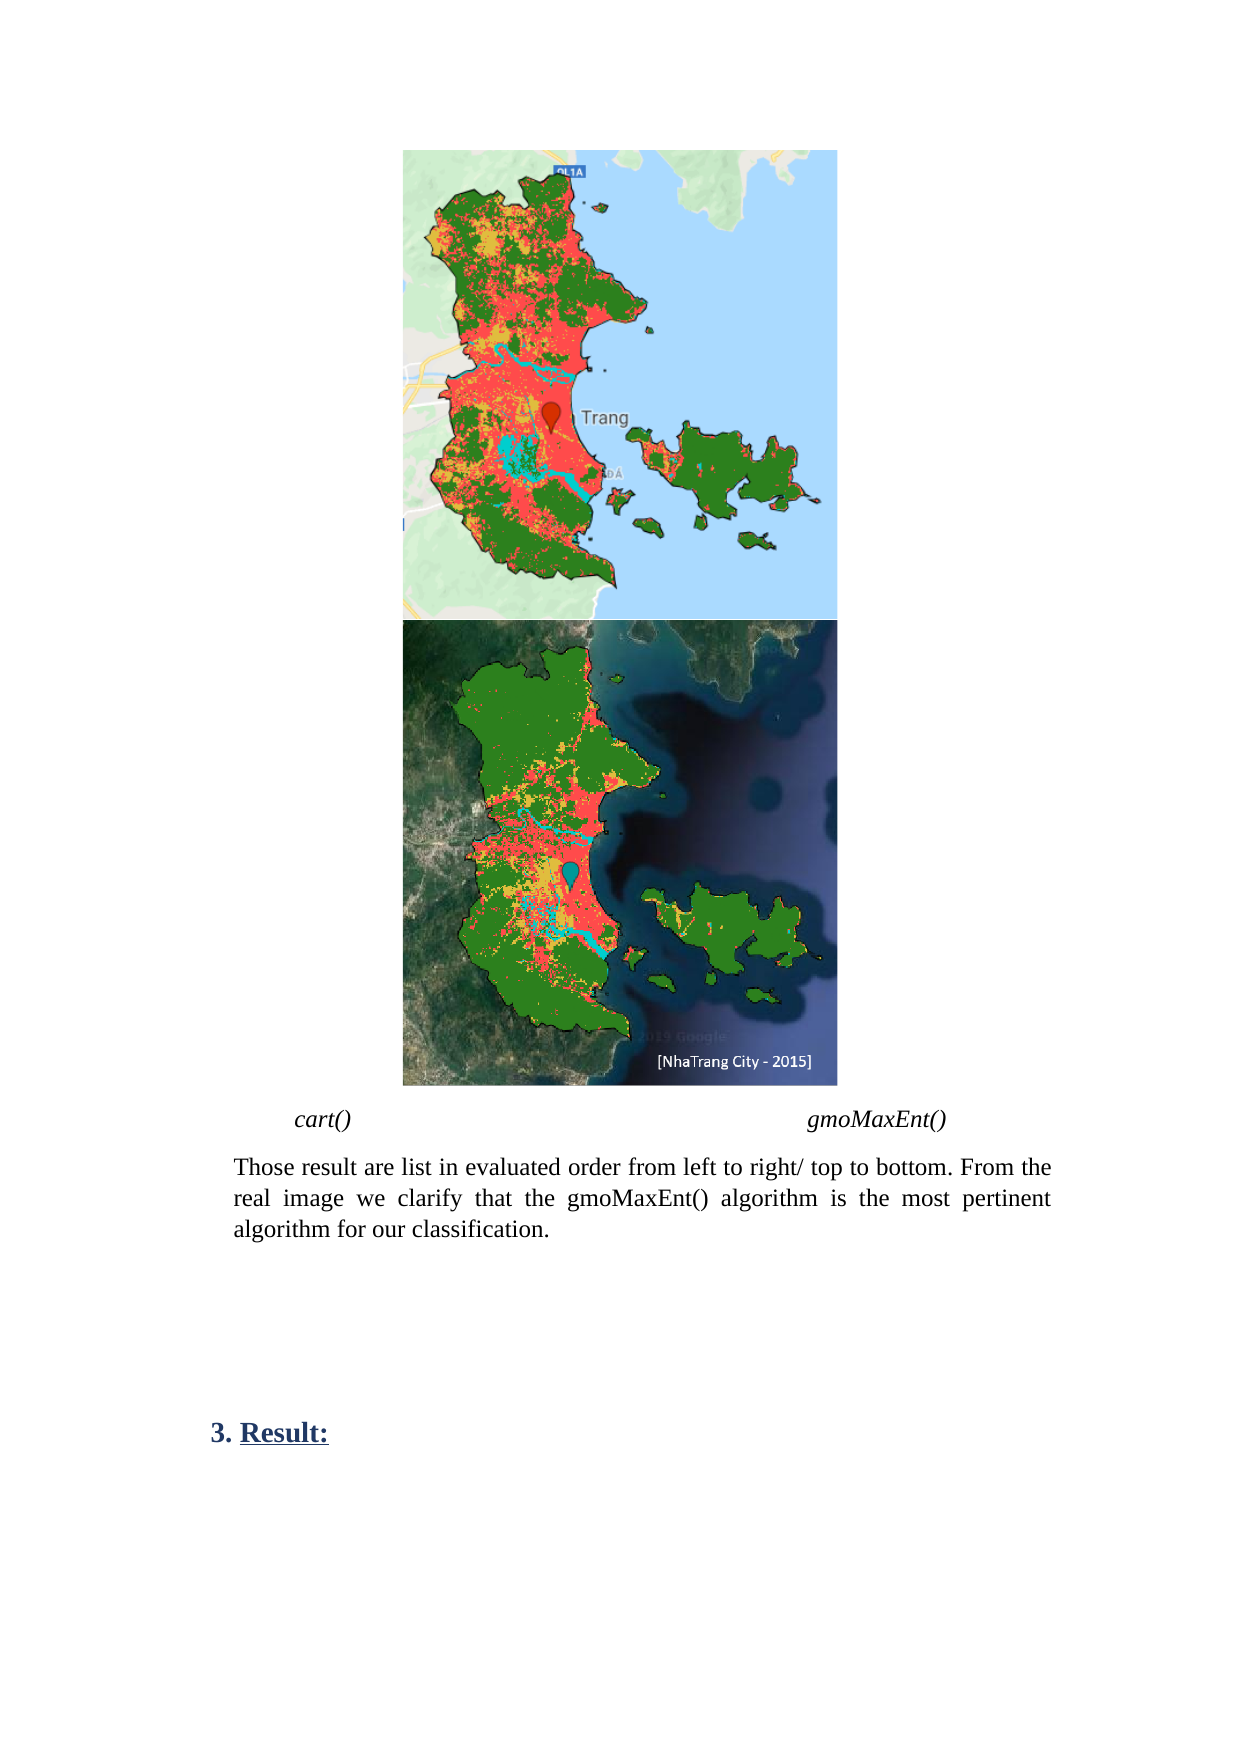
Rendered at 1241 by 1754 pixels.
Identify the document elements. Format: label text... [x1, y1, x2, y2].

list cart() gmoMaxEnt() [187, 1104, 1053, 1133]
list Result: [210, 1415, 1053, 1448]
picture [402, 150, 838, 619]
list Those result are list in evaluated order from left to right/ top to bottom. From the real image we clarify that the gmoMaxEnt() algorithm is the most pertinent algorithm for our classification. [233, 1152, 1053, 1242]
picture [402, 620, 838, 1086]
